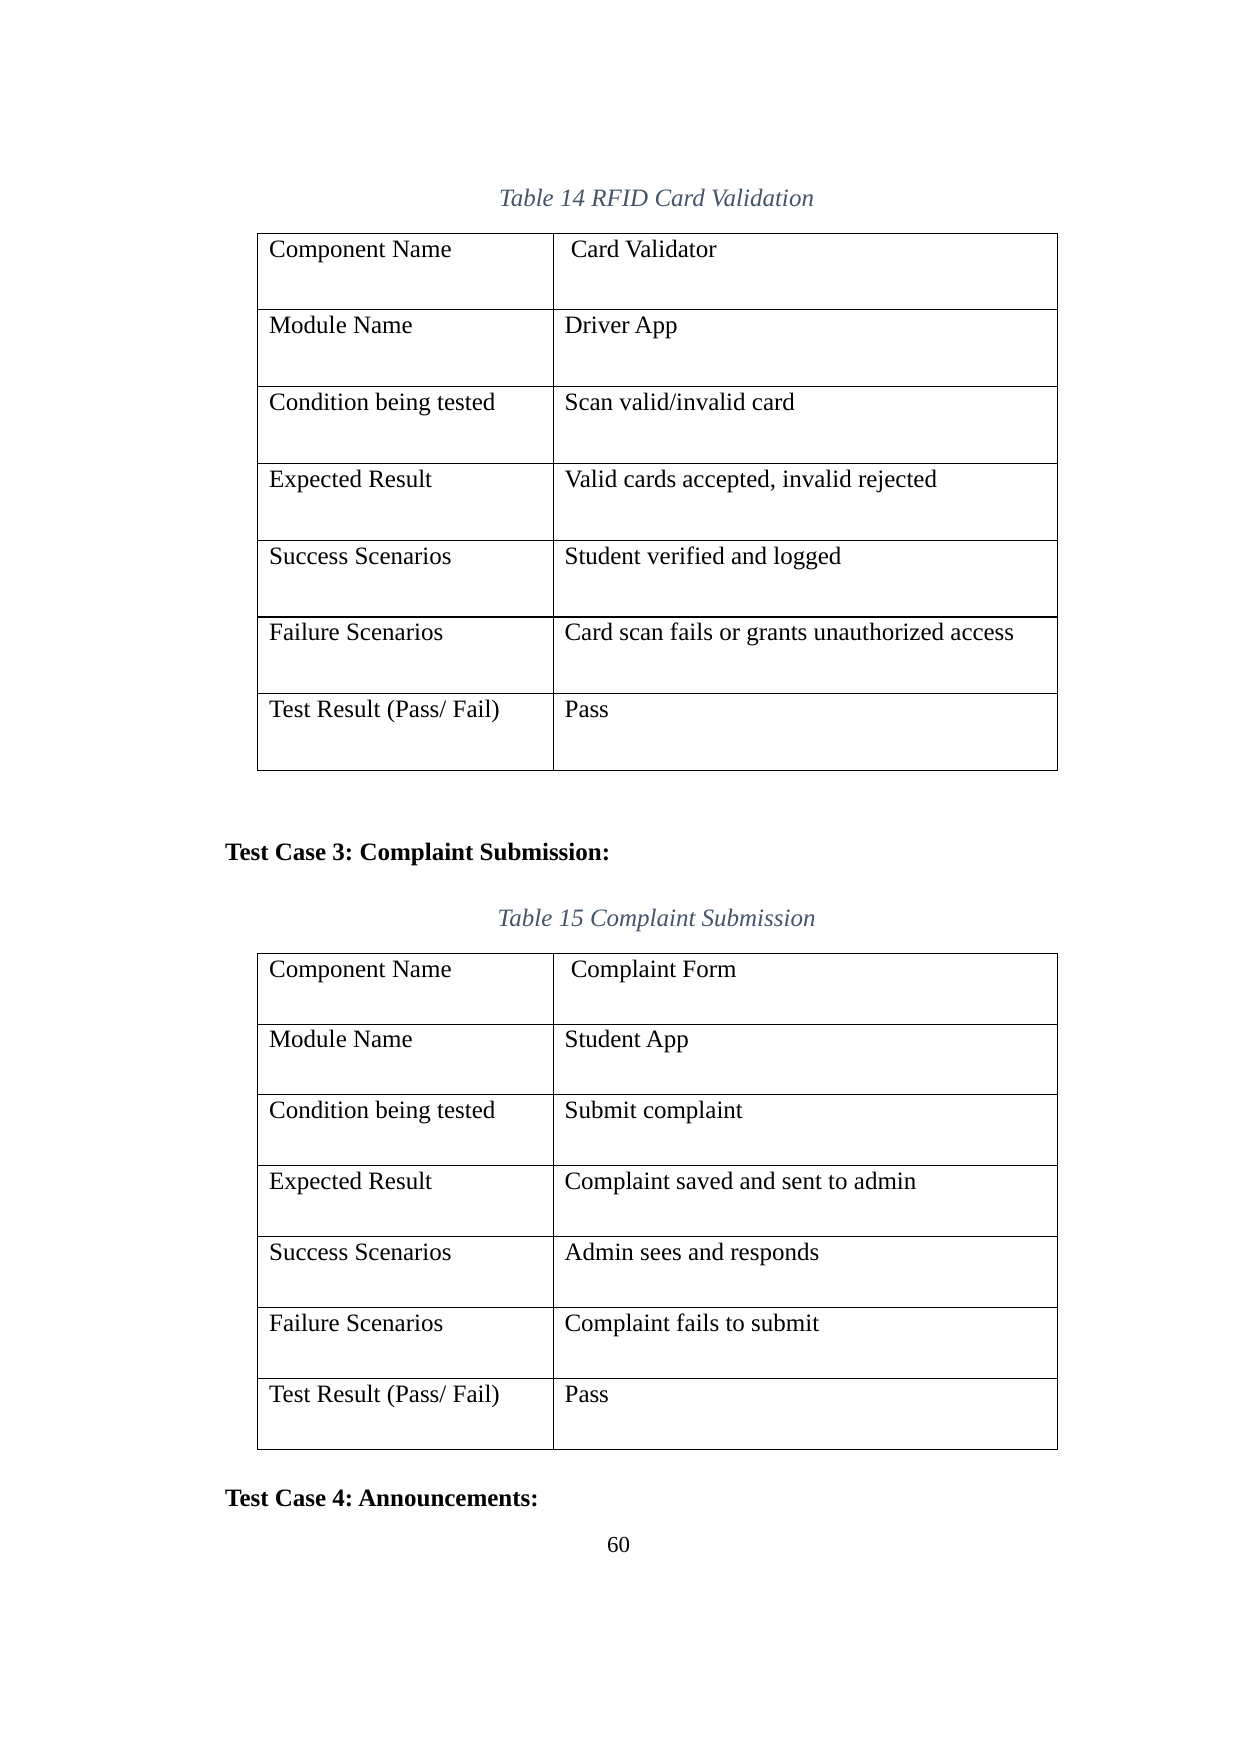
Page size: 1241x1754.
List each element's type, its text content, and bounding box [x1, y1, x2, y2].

table_cell Test Result (Pass/ Fail) [258, 694, 553, 770]
table_cell Failure Scenarios [258, 1308, 553, 1378]
table_cell Module Name [258, 310, 553, 386]
table_header Component Name [258, 234, 553, 309]
table_cell Student verified and logged [554, 541, 1057, 616]
table_cell Card scan fails or grants unauthorized access [554, 618, 1057, 693]
table_cell Complaint fails to submit [554, 1308, 1057, 1378]
table_cell Admin sees and responds [554, 1237, 1057, 1307]
table_cell Failure Scenarios [258, 618, 553, 693]
table_cell Submit complaint [554, 1095, 1057, 1165]
table_cell Pass [554, 694, 1057, 770]
table_cell Valid cards accepted, invalid rejected [554, 464, 1057, 540]
table_cell Success Scenarios [258, 541, 553, 616]
table_cell Student App [554, 1025, 1057, 1094]
table_cell Complaint saved and sent to admin [554, 1166, 1057, 1236]
table_header Card Validator [554, 234, 1057, 309]
table_header Complaint Form [554, 954, 1057, 1023]
text Test Case 4: Announcements: [225, 1483, 1090, 1511]
text Table 14 RFID Card Validation [225, 183, 1090, 212]
table_cell Expected Result [258, 464, 553, 540]
table_cell Driver App [554, 310, 1057, 386]
table_cell Module Name [258, 1025, 553, 1094]
text Test Case 3: Complaint Submission: [225, 837, 1090, 866]
table_cell Condition being tested [258, 1095, 553, 1165]
table_cell Expected Result [258, 1166, 553, 1236]
table_cell Test Result (Pass/ Fail) [258, 1379, 553, 1448]
table_header Component Name [258, 954, 553, 1023]
table_cell Scan valid/invalid card [554, 387, 1057, 463]
table_cell Success Scenarios [258, 1237, 553, 1307]
table_cell Pass [554, 1379, 1057, 1448]
table_cell Condition being tested [258, 387, 553, 463]
